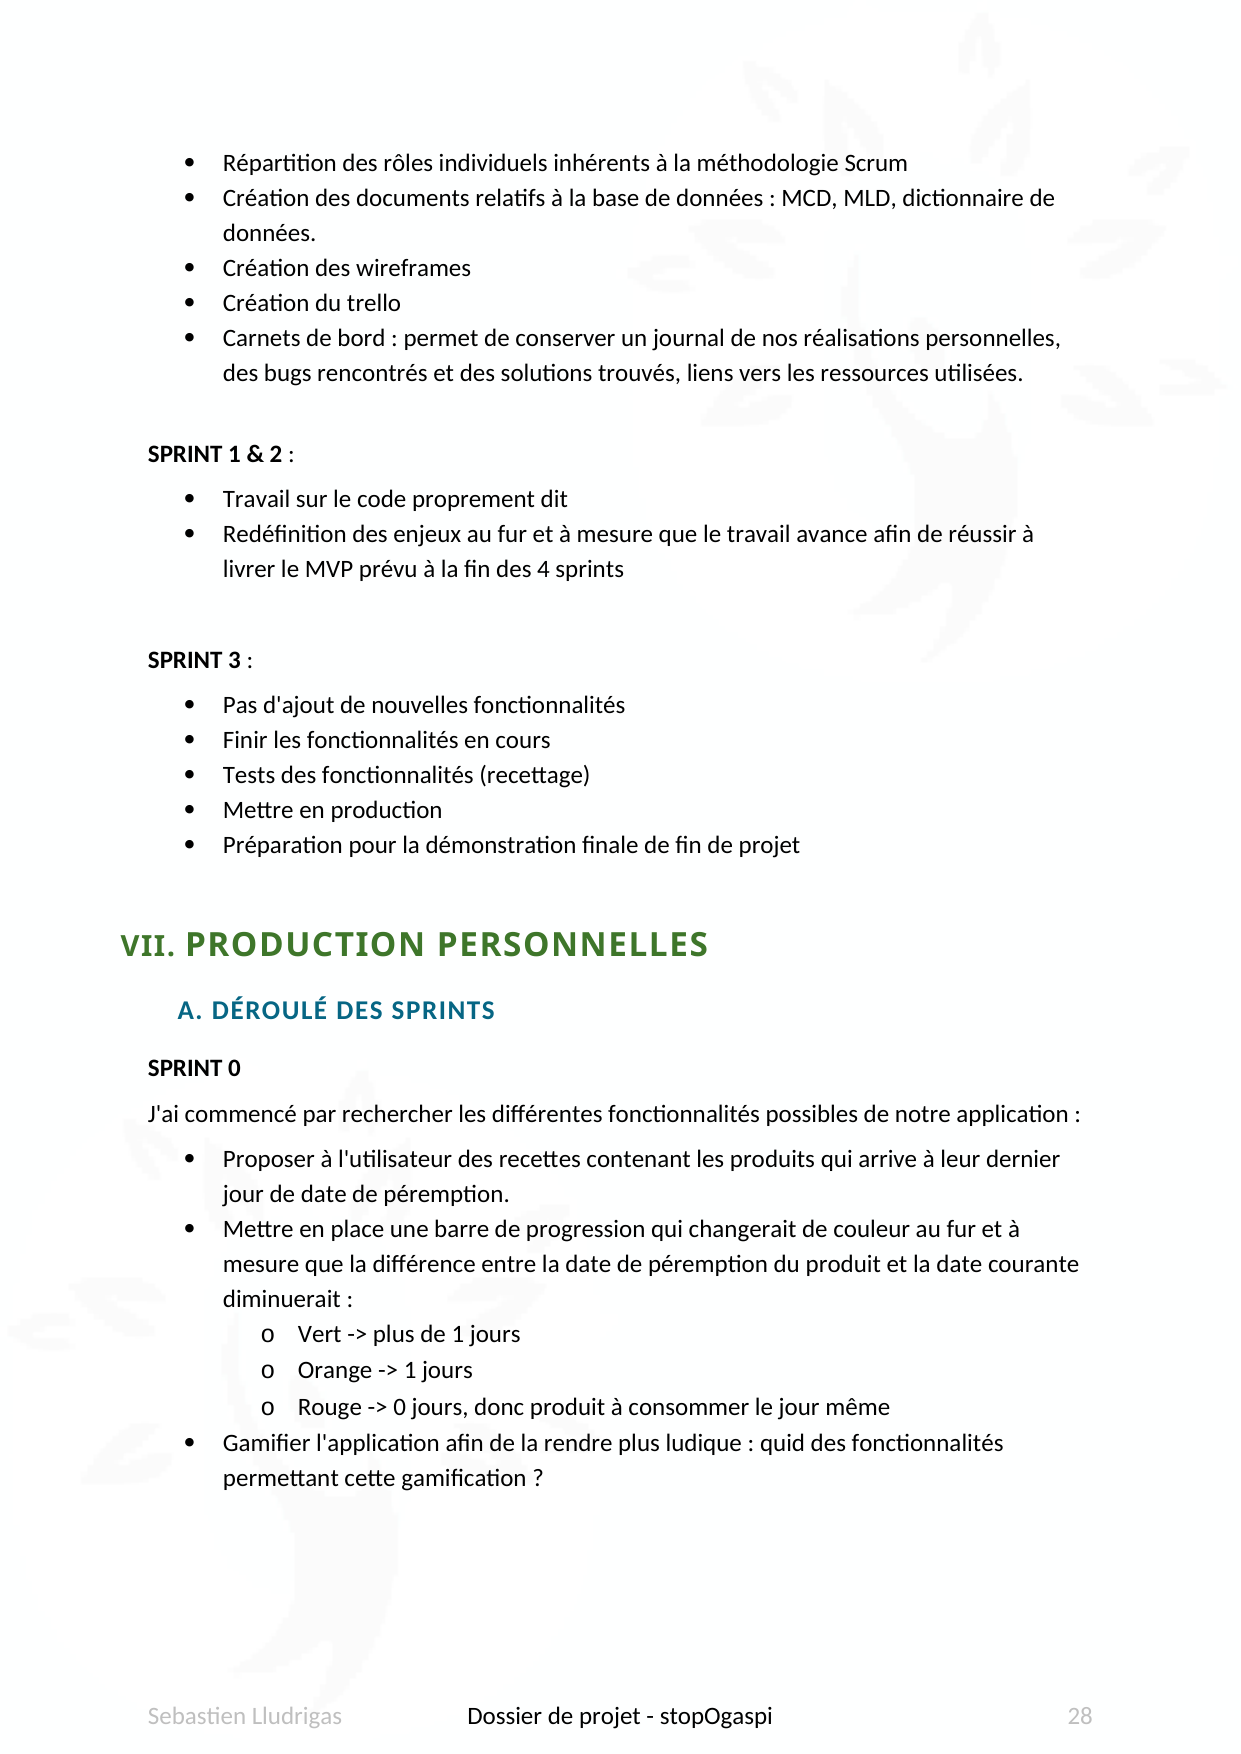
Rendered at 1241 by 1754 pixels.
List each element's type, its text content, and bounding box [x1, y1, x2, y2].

list Création des wireframes [185, 253, 1093, 283]
list Création des documents relatifs à la base de données : MCD, MLD, dictionnaire de données. [185, 183, 1093, 248]
list Carnets de bord : permet de conserver un journal de nos réalisations personnelles, des bugs rencontrés et des solutions trouvés, liens vers les ressources utilisées. [185, 323, 1093, 388]
subtitle production personnelles [148, 921, 1093, 966]
list Orange -> 1 jours [260, 1354, 1093, 1386]
list Rouge -> 0 jours, donc produit à consommer le jour même [260, 1391, 1093, 1423]
list Préparation pour la démonstration finale de fin de projet [185, 830, 1093, 860]
text SPRINT 0 [148, 1052, 1093, 1083]
text J'ai commencé par rechercher les différentes fonctionnalités possibles de notre application : [148, 1098, 1093, 1128]
list Finir les fonctionnalités en cours [185, 725, 1093, 755]
list Proposer à l'utilisateur des recettes contenant les produits qui arrive à leur dernier jour de date de péremption. [185, 1143, 1093, 1209]
list Redéfinition des enjeux au fur et à mesure que le travail avance afin de réussir à livrer le MVP prévu à la fin des 4 sprints [185, 518, 1093, 584]
list Gamifier l'application afin de la rendre plus ludique : quid des fonctionnalités permettant cette gamification ? [185, 1427, 1093, 1493]
list Pas d'ajout de nouvelles fonctionnalités [185, 690, 1093, 720]
list Tests des fonctionnalités (recettage) [185, 760, 1093, 790]
list Mettre en place une barre de progression qui changerait de couleur au fur et à mesure que la différence entre la date de péremption du produit et la date courante diminuerait : [185, 1213, 1093, 1314]
subtitle A. DÉroulÉ des sprints [177, 993, 1093, 1027]
text SPRINT 3 : [148, 644, 1093, 675]
list Travail sur le code proprement dit [185, 483, 1093, 514]
text SPRINT 1 & 2 : [148, 438, 1093, 468]
list Répartition des rôles individuels inhérents à la méthodologie Scrum [185, 148, 1093, 178]
list Mettre en production [185, 795, 1093, 825]
list Vert -> plus de 1 jours [260, 1318, 1093, 1350]
list Création du trello [185, 288, 1093, 318]
